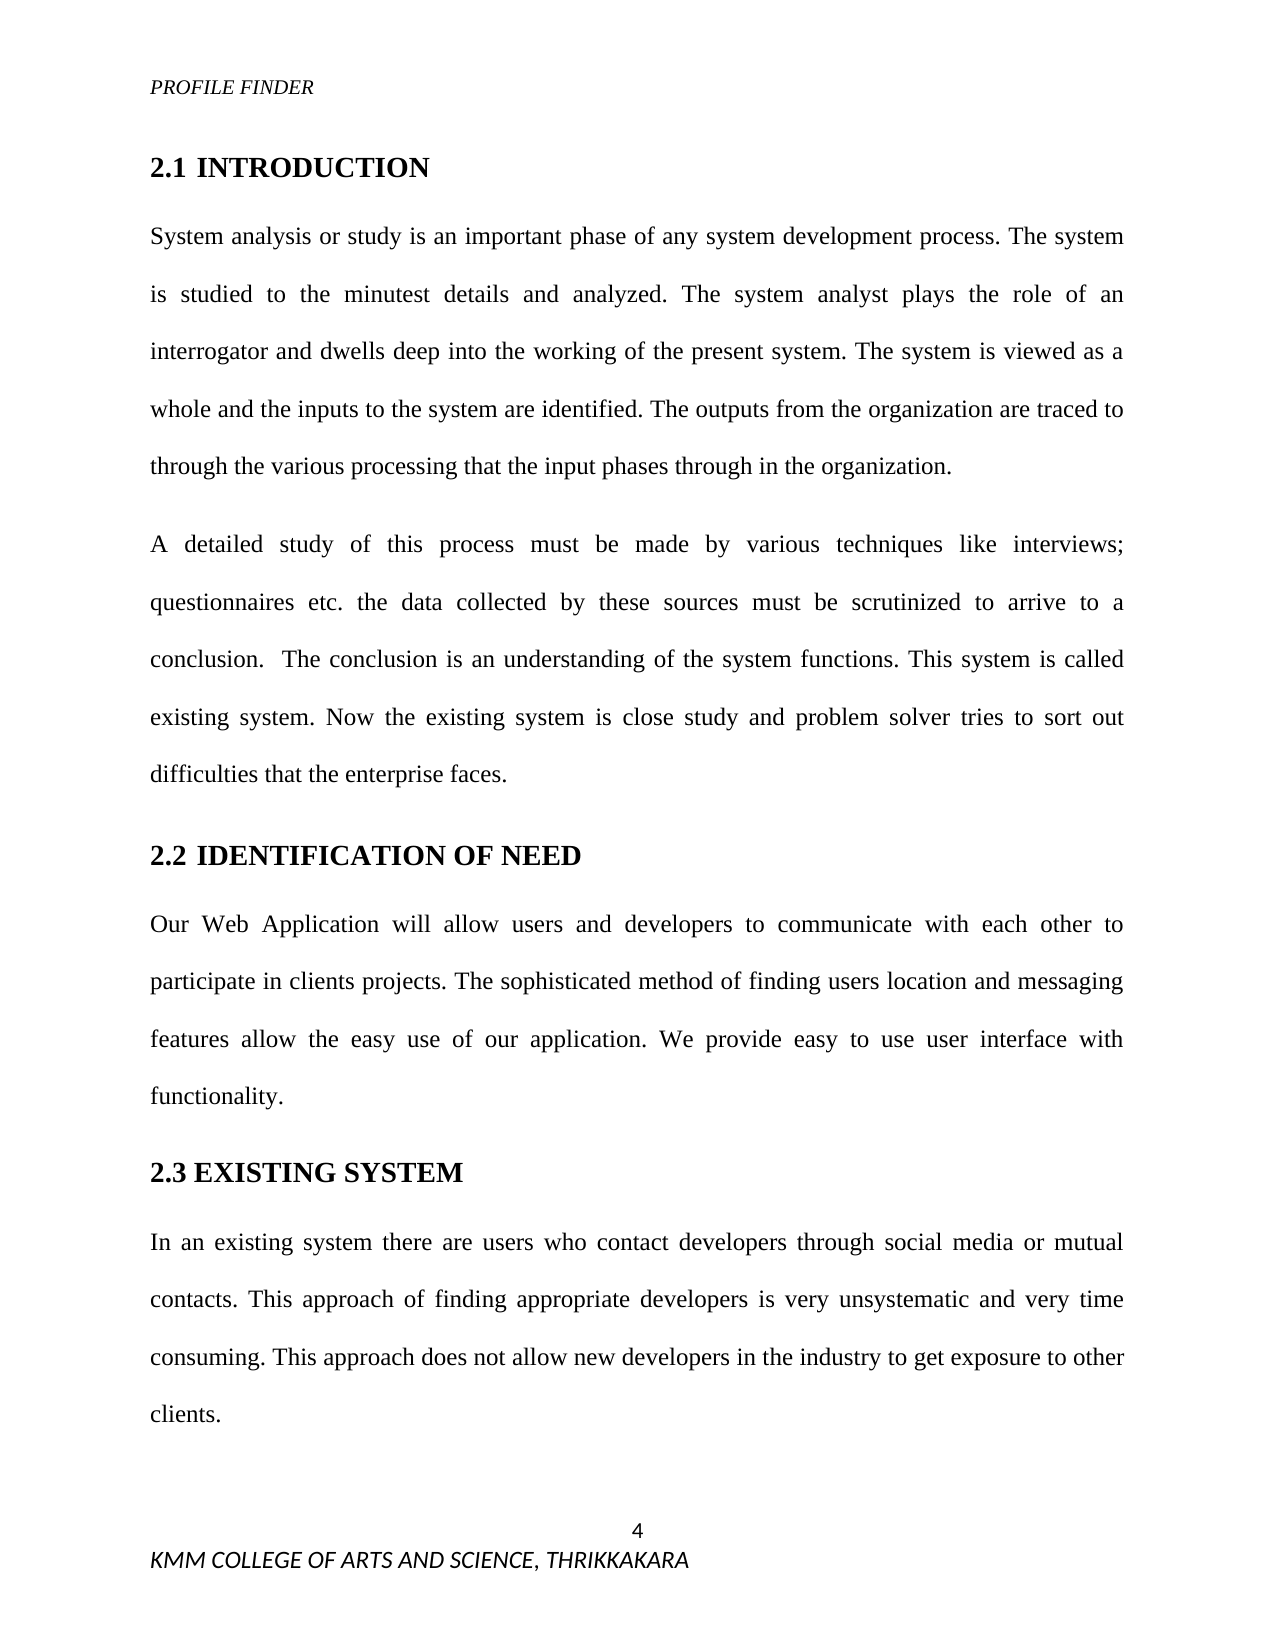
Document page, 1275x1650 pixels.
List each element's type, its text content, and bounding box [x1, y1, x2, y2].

text 2.3 EXISTING SYSTEM [150, 1156, 1125, 1189]
text In an existing system there are users who contact developers through social media or mutual contacts. This approach of finding appropriate developers is very unsystematic and very time consuming. This approach does not allow new developers in the industry to get exposure to other clients. [150, 1227, 1125, 1428]
list IDENTIFICATION OF NEED [150, 838, 1125, 871]
text A detailed study of this process must be made by various techniques like interviews; questionnaires etc. the data collected by these sources must be scrutinized to arrive to a conclusion. The conclusion is an understanding of the system functions. This system is called existing system. Now the existing system is close study and problem solver tries to sort out difficulties that the enterprise faces. [150, 529, 1125, 788]
text Our Web Application will allow users and developers to communicate with each other to participate in clients projects. The sophisticated method of finding users location and messaging features allow the easy use of our application. We provide easy to use user interface with functionality. [150, 909, 1125, 1110]
text System analysis or study is an important phase of any system development process. The system is studied to the minutest details and analyzed. The system analyst plays the role of an interrogator and dwells deep into the working of the present system. The system is viewed as a whole and the inputs to the system are identified. The outputs from the organization are traced to through the various processing that the input phases through in the organization. [150, 221, 1125, 480]
list INTRODUCTION [150, 150, 1125, 183]
